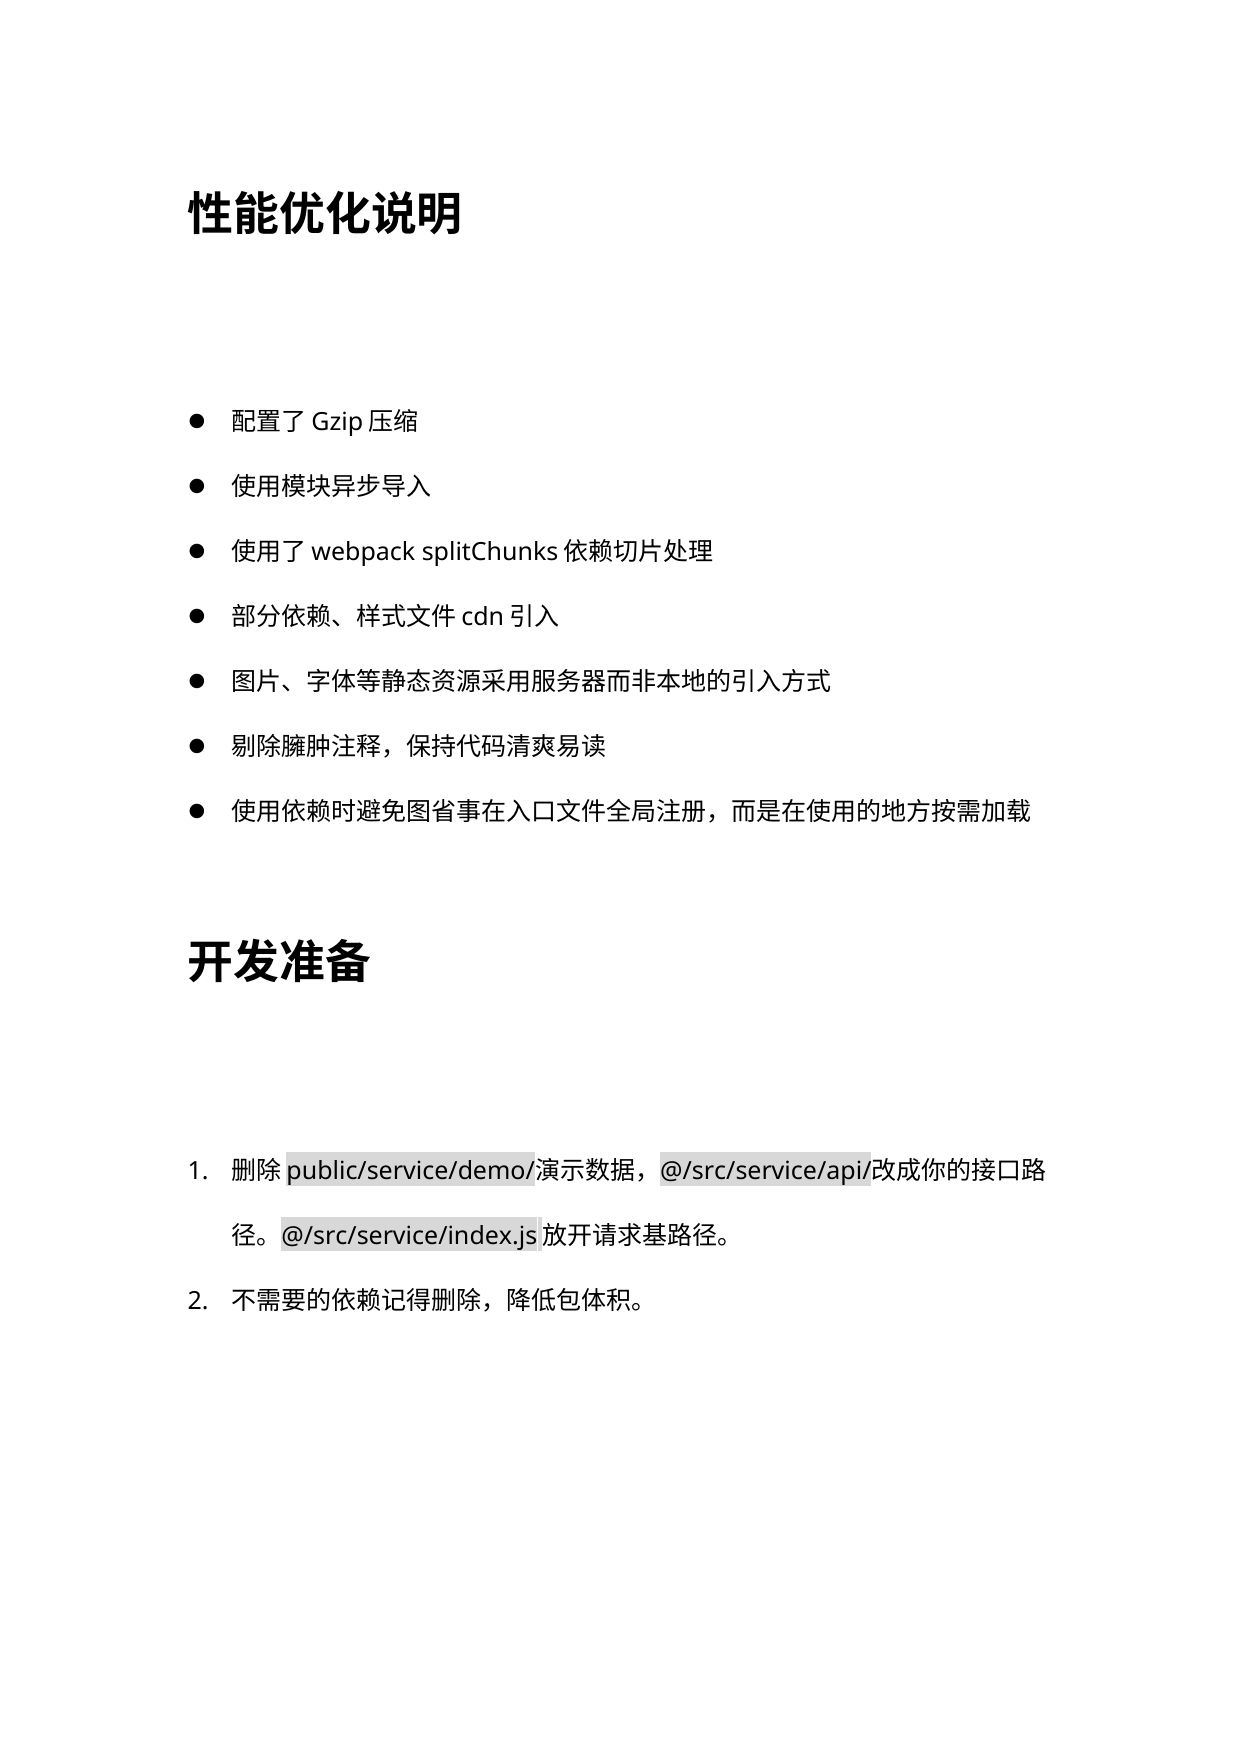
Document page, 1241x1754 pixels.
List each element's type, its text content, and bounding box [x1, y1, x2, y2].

list 剔除臃肿注释，保持代码清爽易读 [187, 712, 1053, 777]
list 图片、字体等静态资源采用服务器而非本地的引入方式 [187, 647, 1053, 712]
list 使用依赖时避免图省事在入口文件全局注册，而是在使用的地方按需加载 [187, 777, 1053, 842]
subtitle 开发准备 [187, 910, 1053, 1008]
list 使用模块异步导入 [187, 452, 1053, 517]
list 删除public/service/demo/演示数据，@/src/service/api/改成你的接口路径。@/src/service/index.js放开请求基路径。 [187, 1136, 1053, 1266]
list 部分依赖、样式文件cdn引入 [187, 582, 1053, 647]
list 不需要的依赖记得删除，降低包体积。 [187, 1266, 1053, 1331]
subtitle 性能优化说明 [187, 162, 1053, 259]
list 使用了webpack splitChunks依赖切片处理 [187, 517, 1053, 582]
list 配置了Gzip压缩 [187, 387, 1053, 452]
